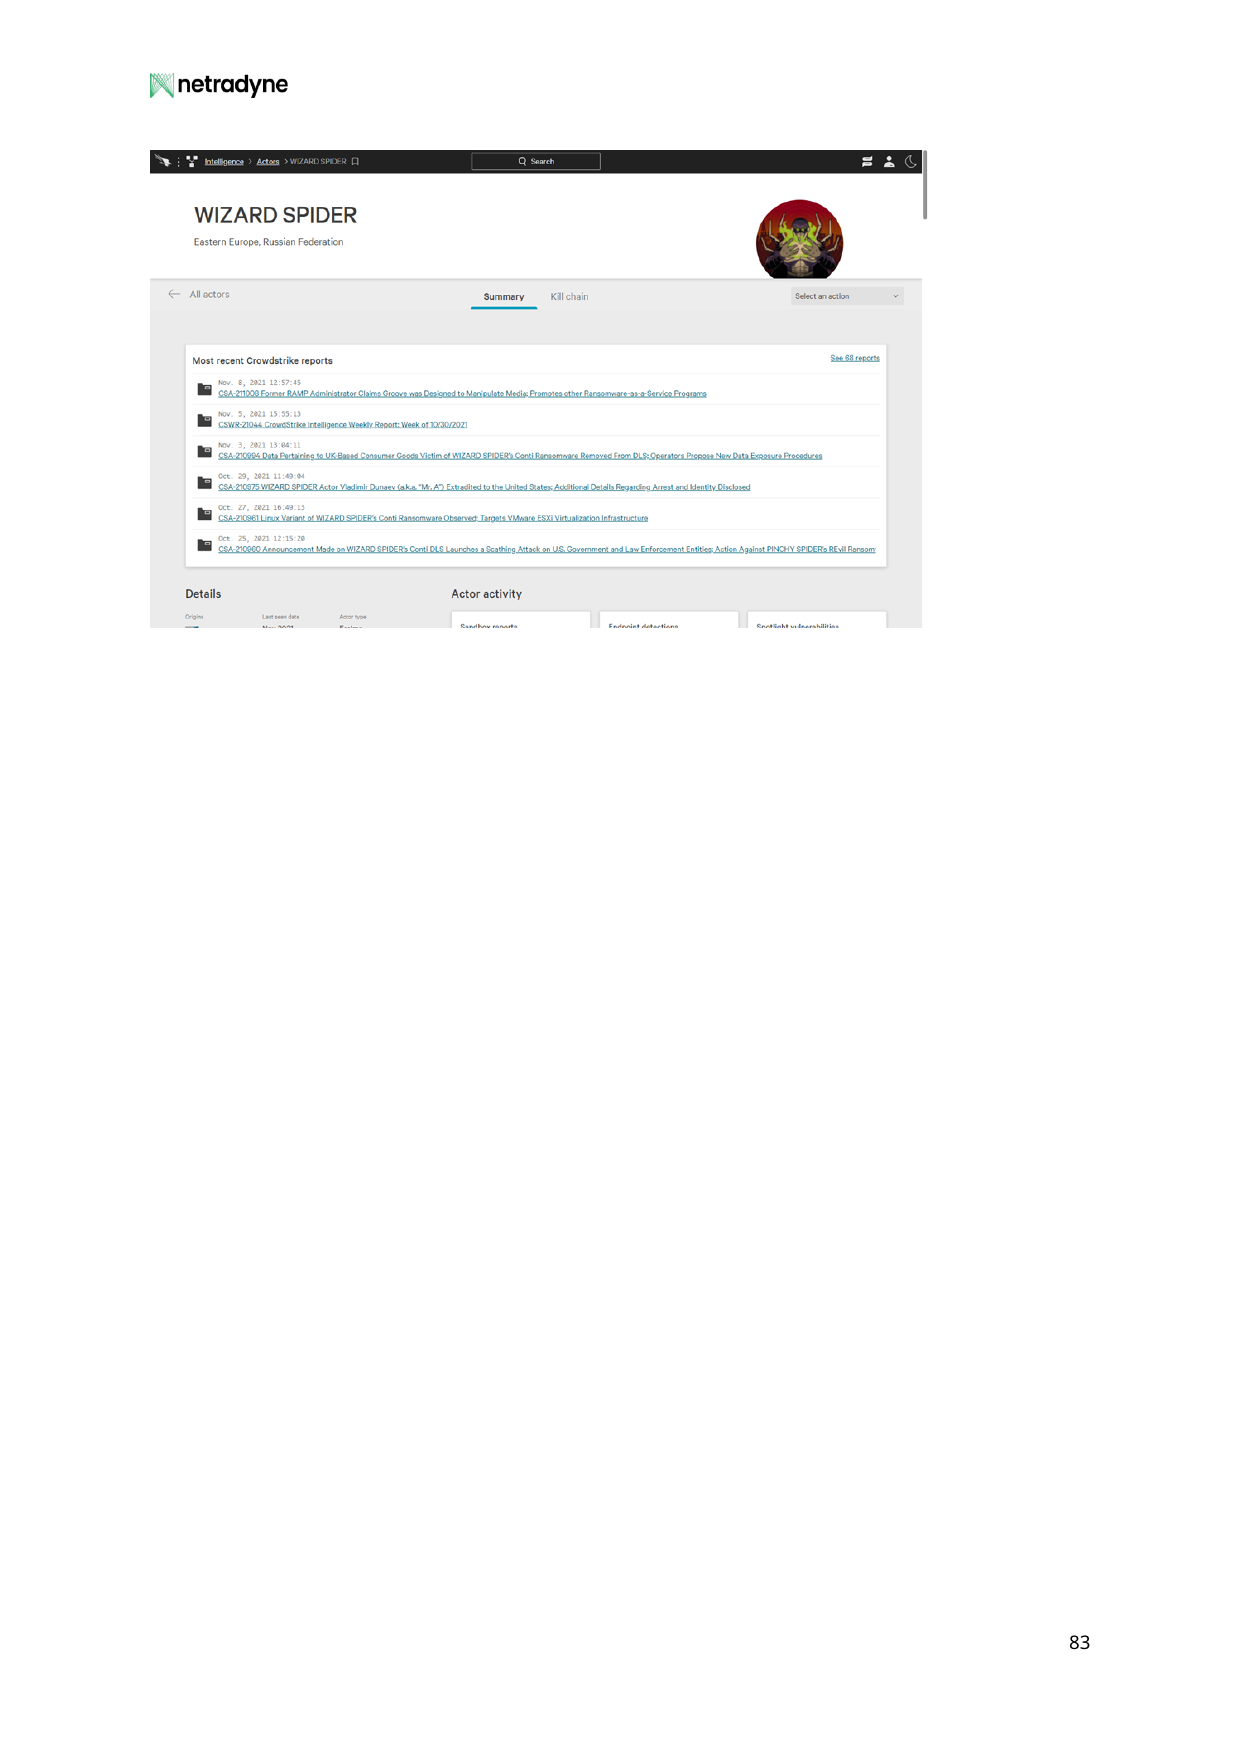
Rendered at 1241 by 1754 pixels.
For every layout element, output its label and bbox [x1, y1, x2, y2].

picture [150, 150, 928, 628]
text [150, 150, 1090, 714]
picture [150, 73, 288, 98]
